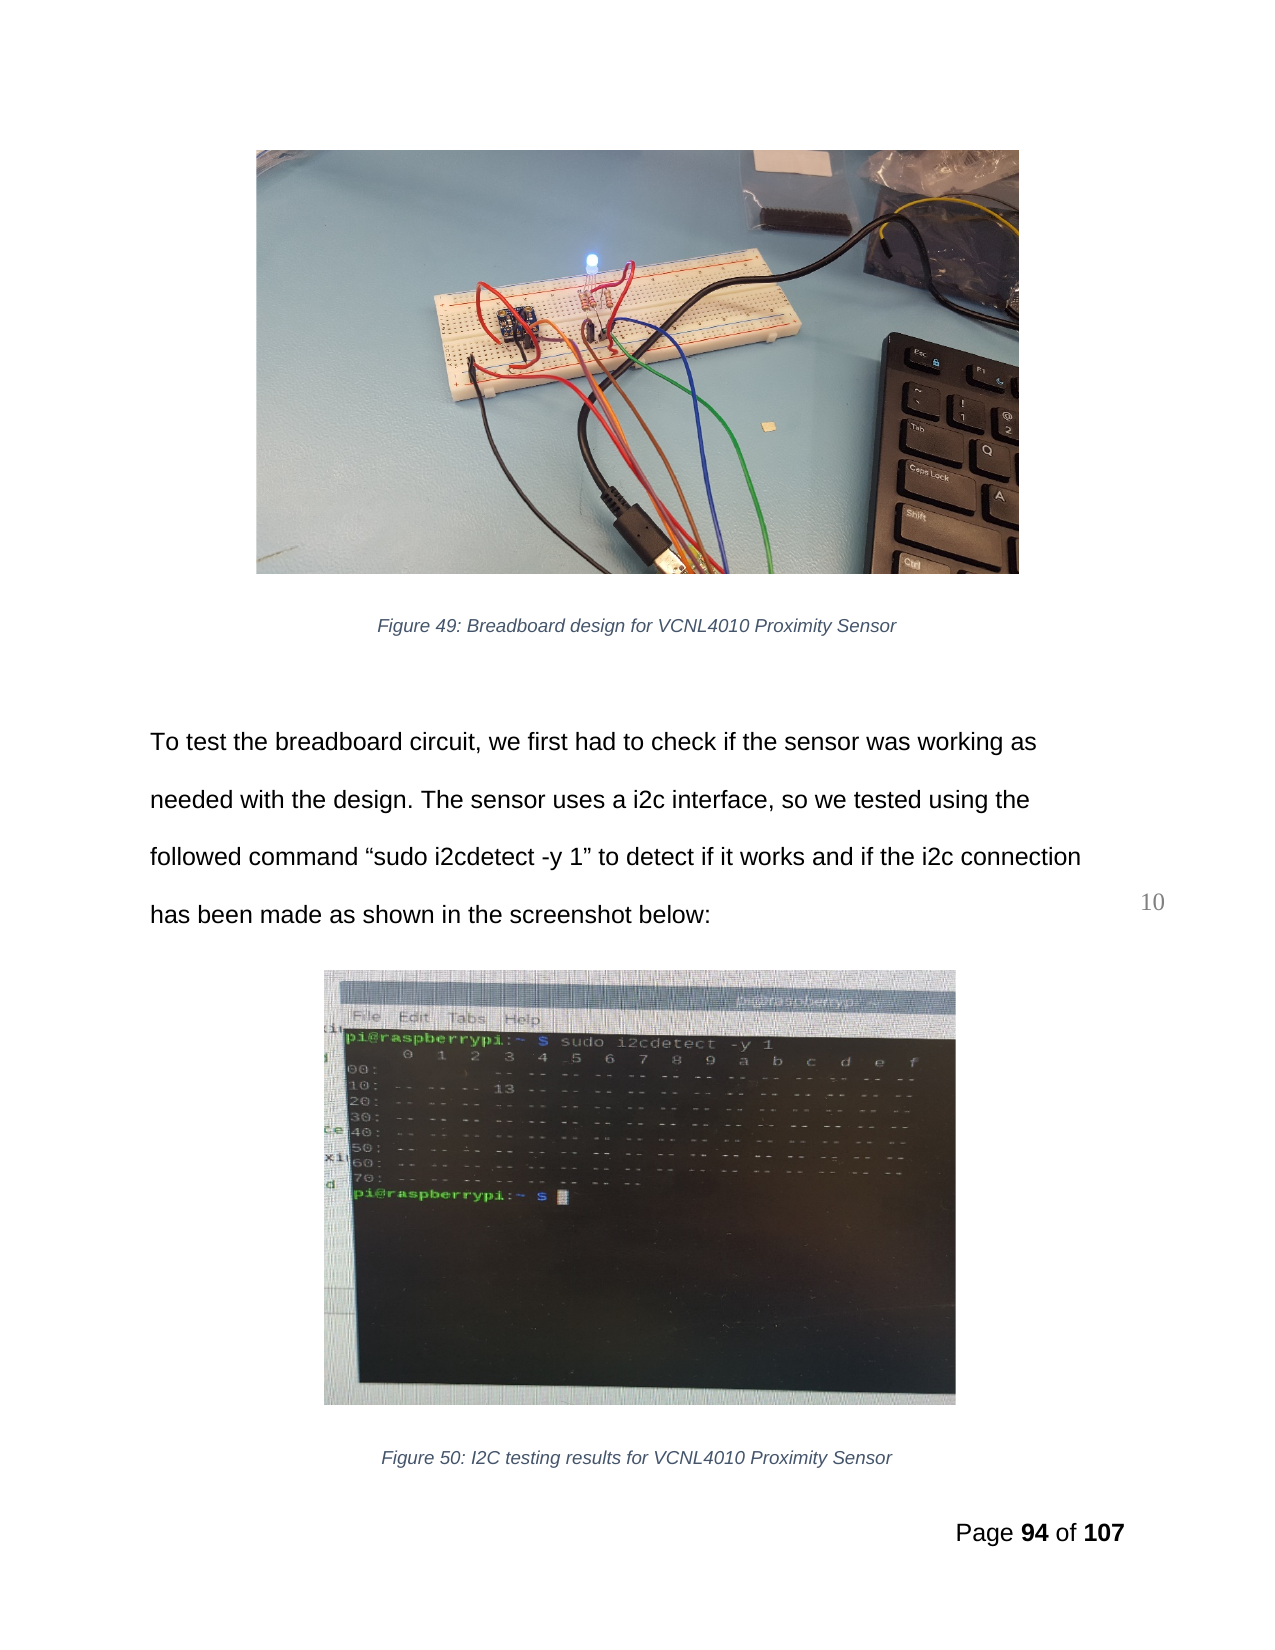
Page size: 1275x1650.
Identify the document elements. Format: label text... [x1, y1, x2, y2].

text Figure 50: I2C testing results for VCNL4010 Proximity Sensor [150, 1446, 1125, 1468]
picture [324, 970, 956, 1405]
text Figure 49: Breadboard design for VCNL4010 Proximity Sensor [150, 615, 1125, 636]
text To test the breadboard circuit, we first had to check if the sensor was working as needed with the design. The sensor uses a i2c interface, so we tested using the followed command “sudo i2cdetect -y 1” to detect if it works and if the i2c connection has been made as shown in the screenshot below: [150, 727, 1125, 928]
picture [256, 150, 1019, 574]
